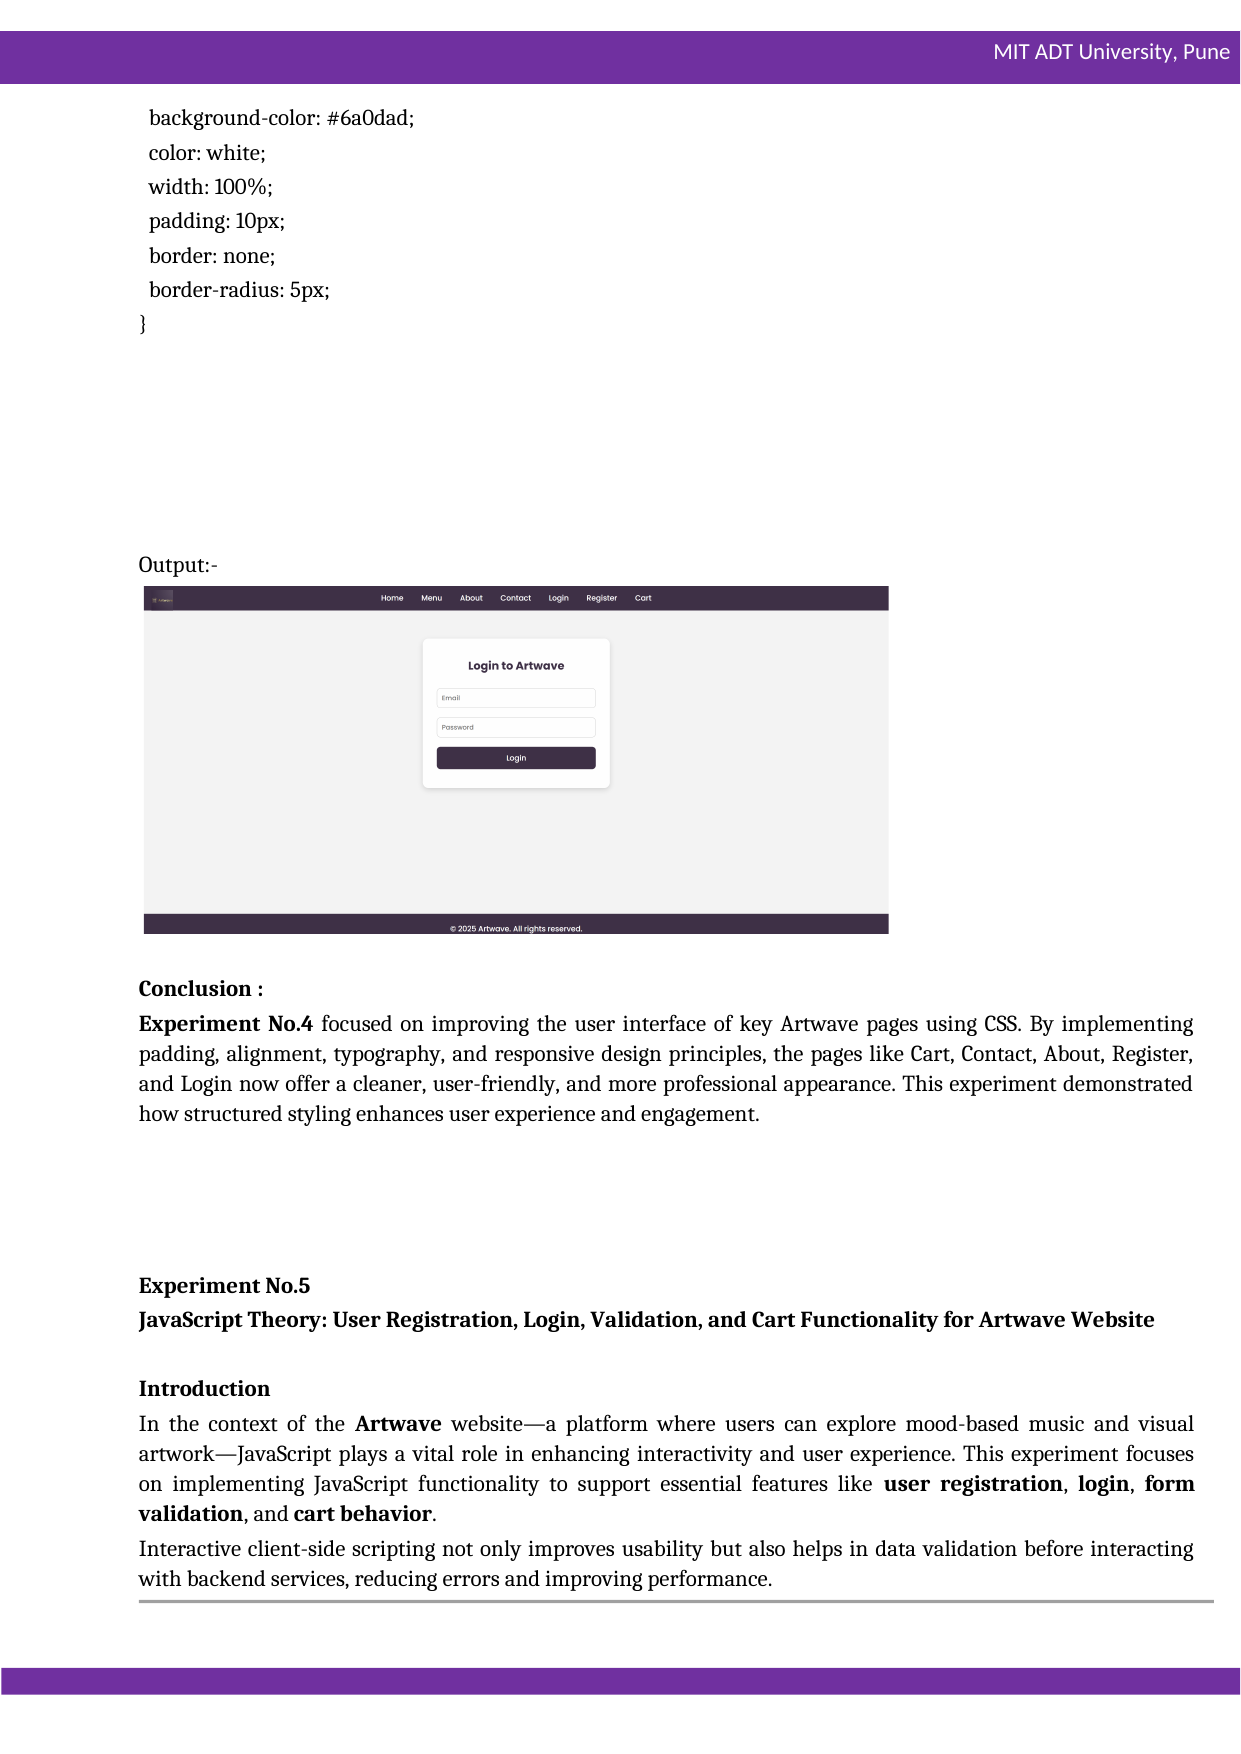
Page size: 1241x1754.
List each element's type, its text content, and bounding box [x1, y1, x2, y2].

text Interactive client-side scripting not only improves usability but also helps in data validation before interacting with backend services, reducing errors and improving performance. [139, 1535, 1195, 1592]
text color: white; [139, 139, 1195, 166]
text border: none; [139, 242, 1195, 269]
text border-radius: 5px; [139, 277, 1195, 303]
text Conclusion : [139, 976, 1195, 1002]
text padding: 10px; [139, 208, 1195, 234]
text } [139, 311, 1195, 338]
text Output:- [139, 552, 1195, 578]
text Introduction [139, 1376, 1195, 1402]
text JavaScript Theory: User Registration, Login, Validation, and Cart Functionality for Artwave Website [139, 1307, 1195, 1333]
text Experiment No.4 focused on improving the user interface of key Artwave pages using CSS. By implementing padding, alignment, typography, and responsive design principles, the pages like Cart, Contact, About, Register, and Login now offer a cleaner, user-friendly, and more professional appearance. This experiment demonstrated how structured styling enhances user experience and engagement. [139, 1010, 1195, 1127]
text Experiment No.5 [139, 1273, 1195, 1299]
text width: 100%; [139, 174, 1195, 200]
text In the context of the Artwave website—a platform where users can explore mood-based music and visual artwork—JavaScript plays a vital role in enhancing interactivity and user experience. This experiment focuses on implementing JavaScript functionality to support essential features like user registration, login, form validation, and cart behavior. [139, 1410, 1195, 1527]
text background-color: #6a0dad; [139, 105, 1195, 131]
picture [143, 586, 889, 934]
